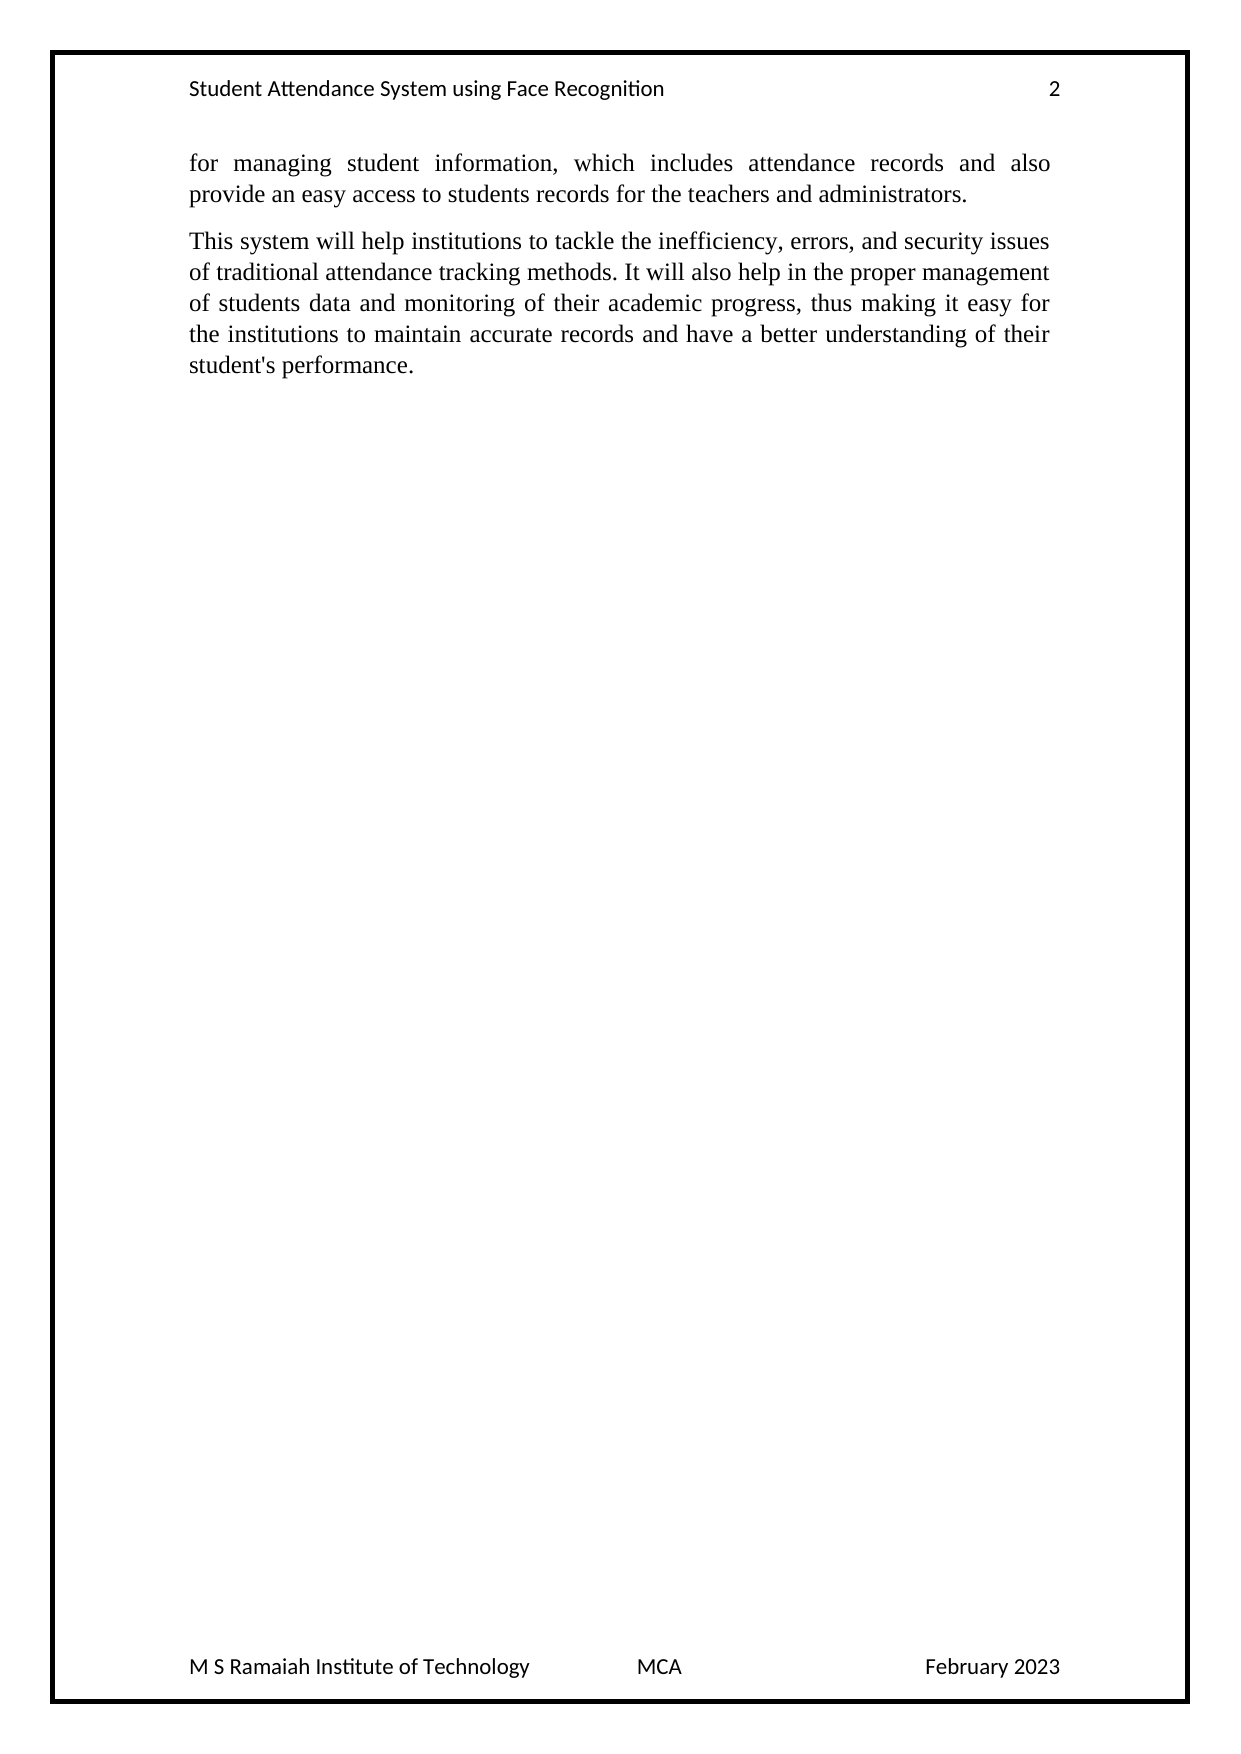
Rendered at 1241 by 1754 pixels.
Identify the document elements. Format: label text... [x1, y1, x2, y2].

text This system will help institutions to tackle the inefficiency, errors, and security issues of traditional attendance tracking methods. It will also help in the proper management of students data and monitoring of their academic progress, thus making it easy for the institutions to maintain accurate records and have a better understanding of their student's performance. [189, 226, 1051, 379]
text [189, 148, 1051, 207]
